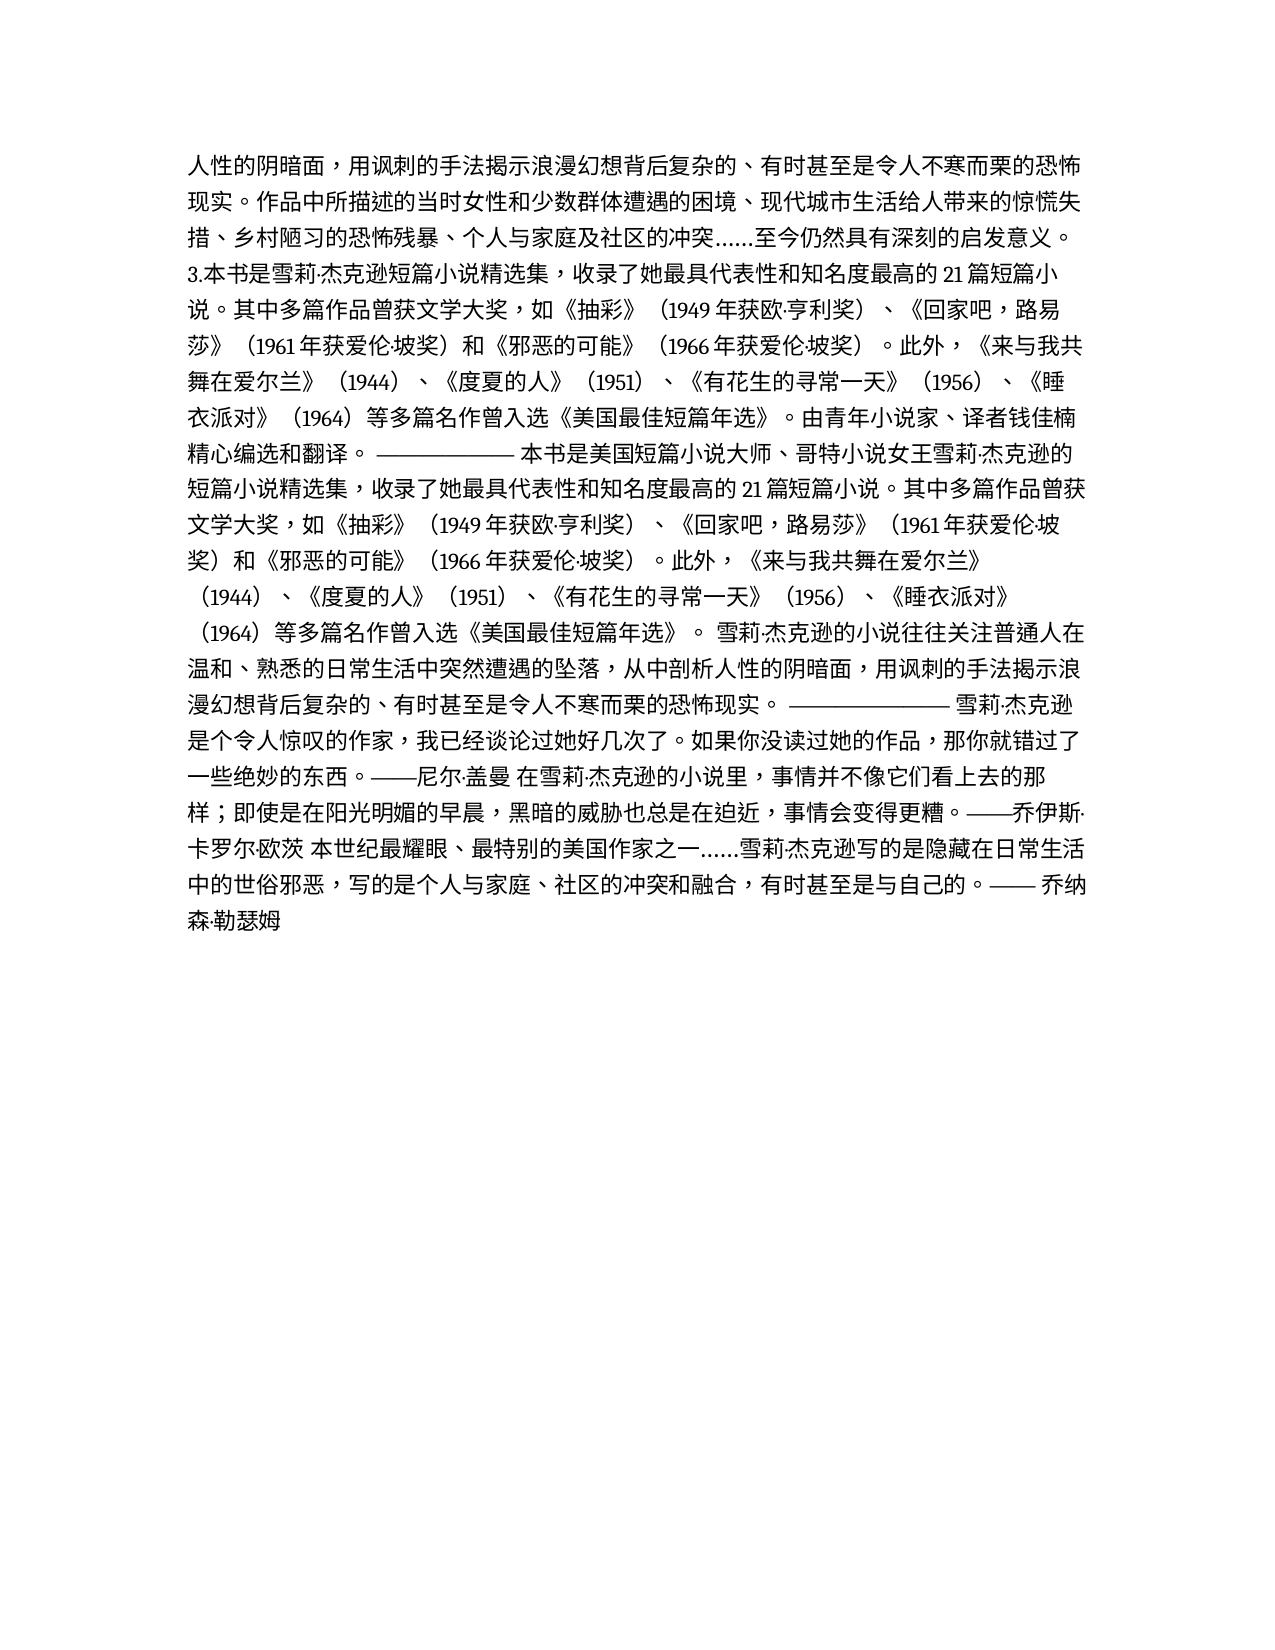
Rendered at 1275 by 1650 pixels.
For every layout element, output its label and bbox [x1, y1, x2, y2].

text [187, 150, 1087, 936]
